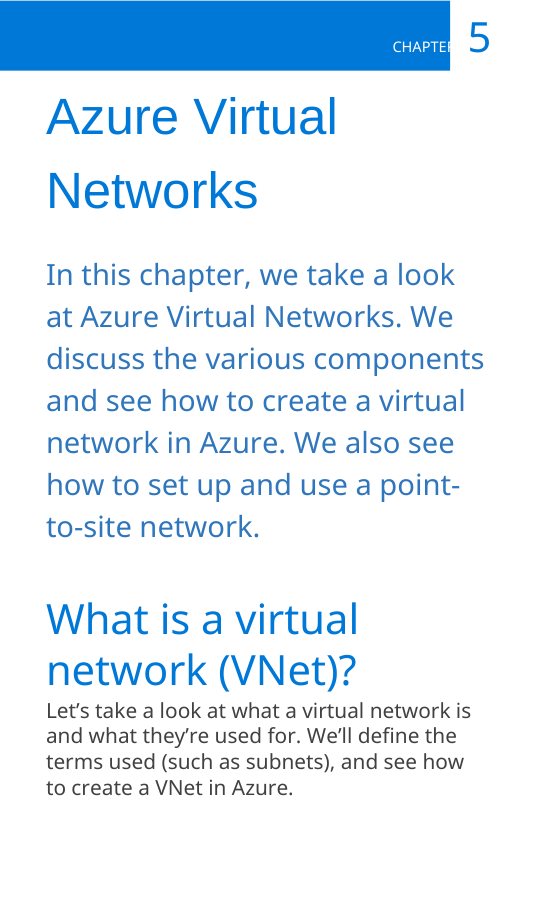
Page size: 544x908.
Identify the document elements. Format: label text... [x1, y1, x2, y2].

text Azure Virtual Networks [46, 87, 339, 219]
text Let’s take a look at what a virtual network is and what they’re used for. We’ll define the terms used (such as subnets), and see how to create a VNet in Azure. [46, 698, 485, 801]
text What is a virtual network (VNet)? [46, 593, 487, 697]
text CHAPTER 5 [46, 8, 491, 64]
text In this chapter, we take a look at Azure Virtual Networks. We discuss the various components and see how to create a virtual network in Azure. We also see how to set up and use a point-to-site network. [46, 254, 487, 546]
